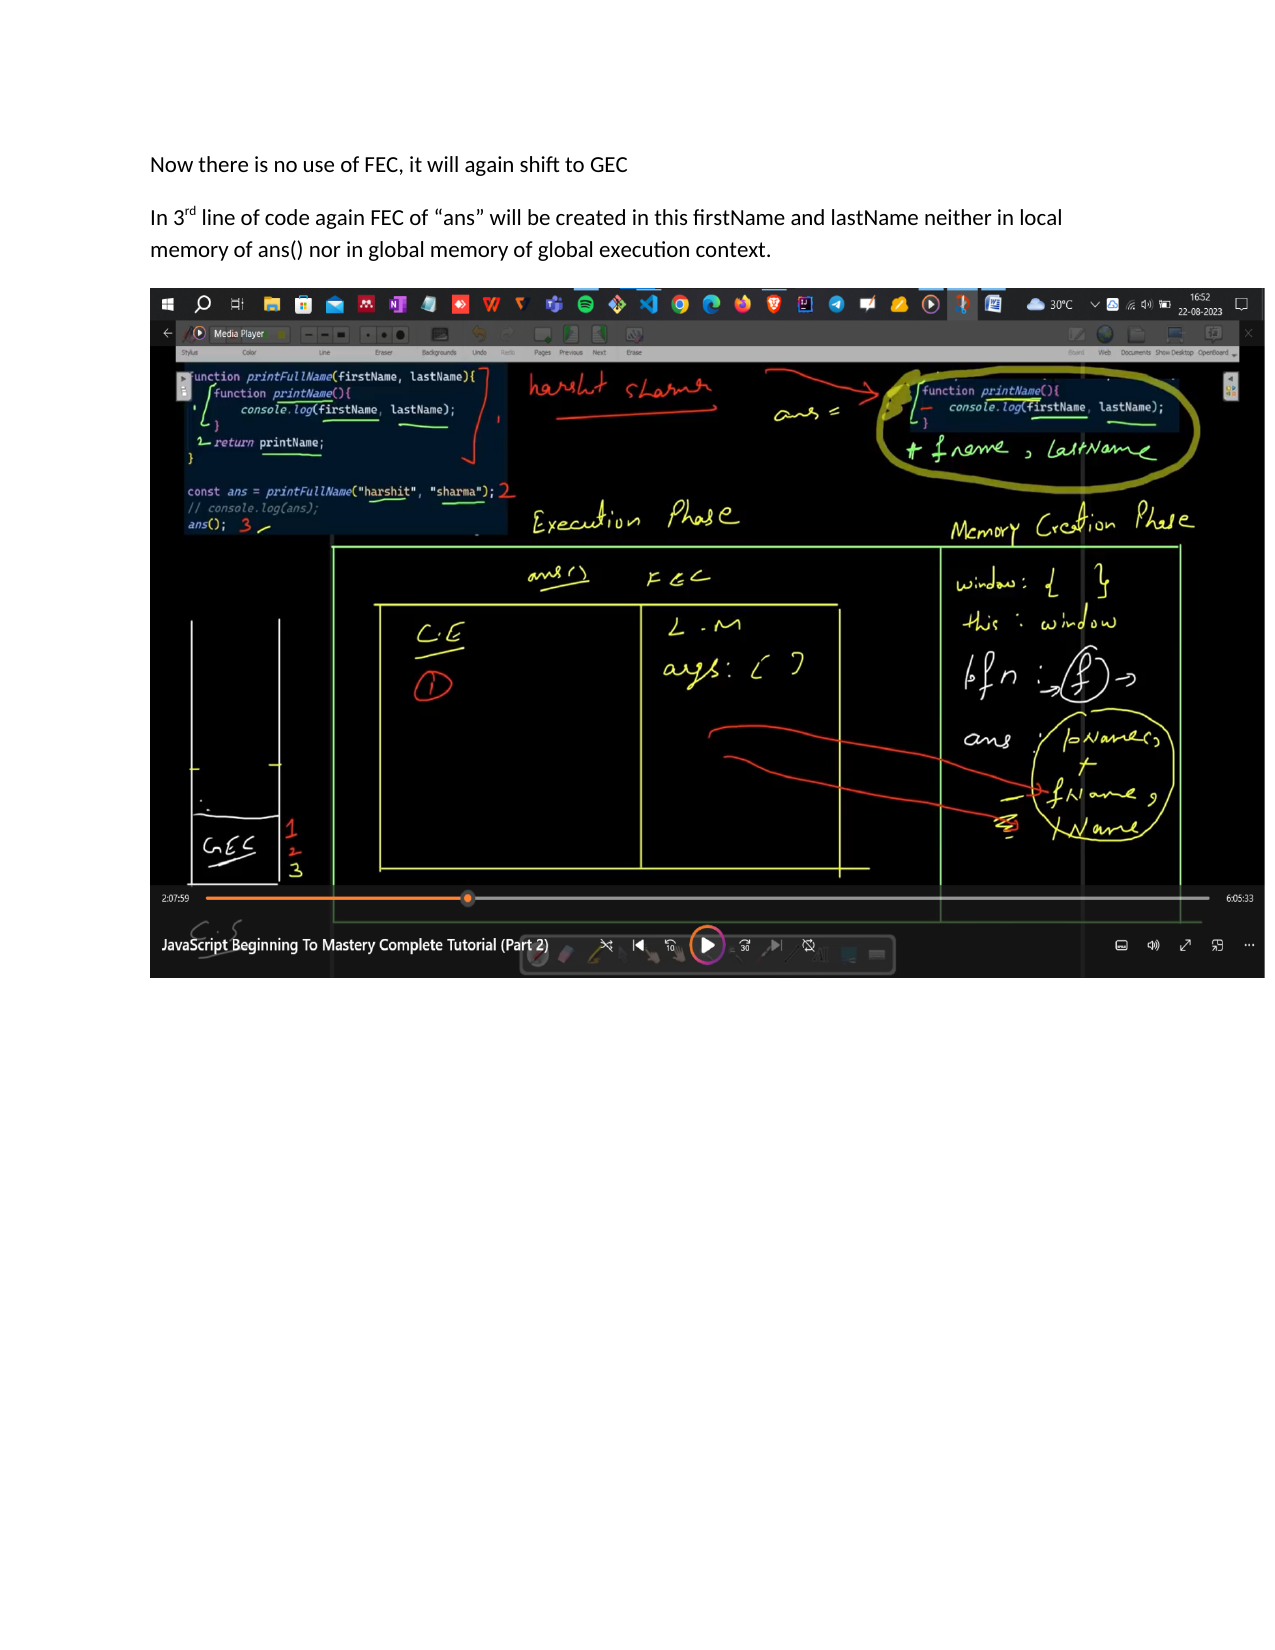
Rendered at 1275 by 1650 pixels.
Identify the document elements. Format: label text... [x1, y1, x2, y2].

text Now there is no use of FEC, it will again shift to GEC [150, 150, 1125, 178]
text In 3rd line of code again FEC of “ans” will be created in this firstName and lastName neither in local memory of ans() nor in global memory of global execution context. [150, 203, 1125, 263]
picture [150, 288, 1265, 978]
